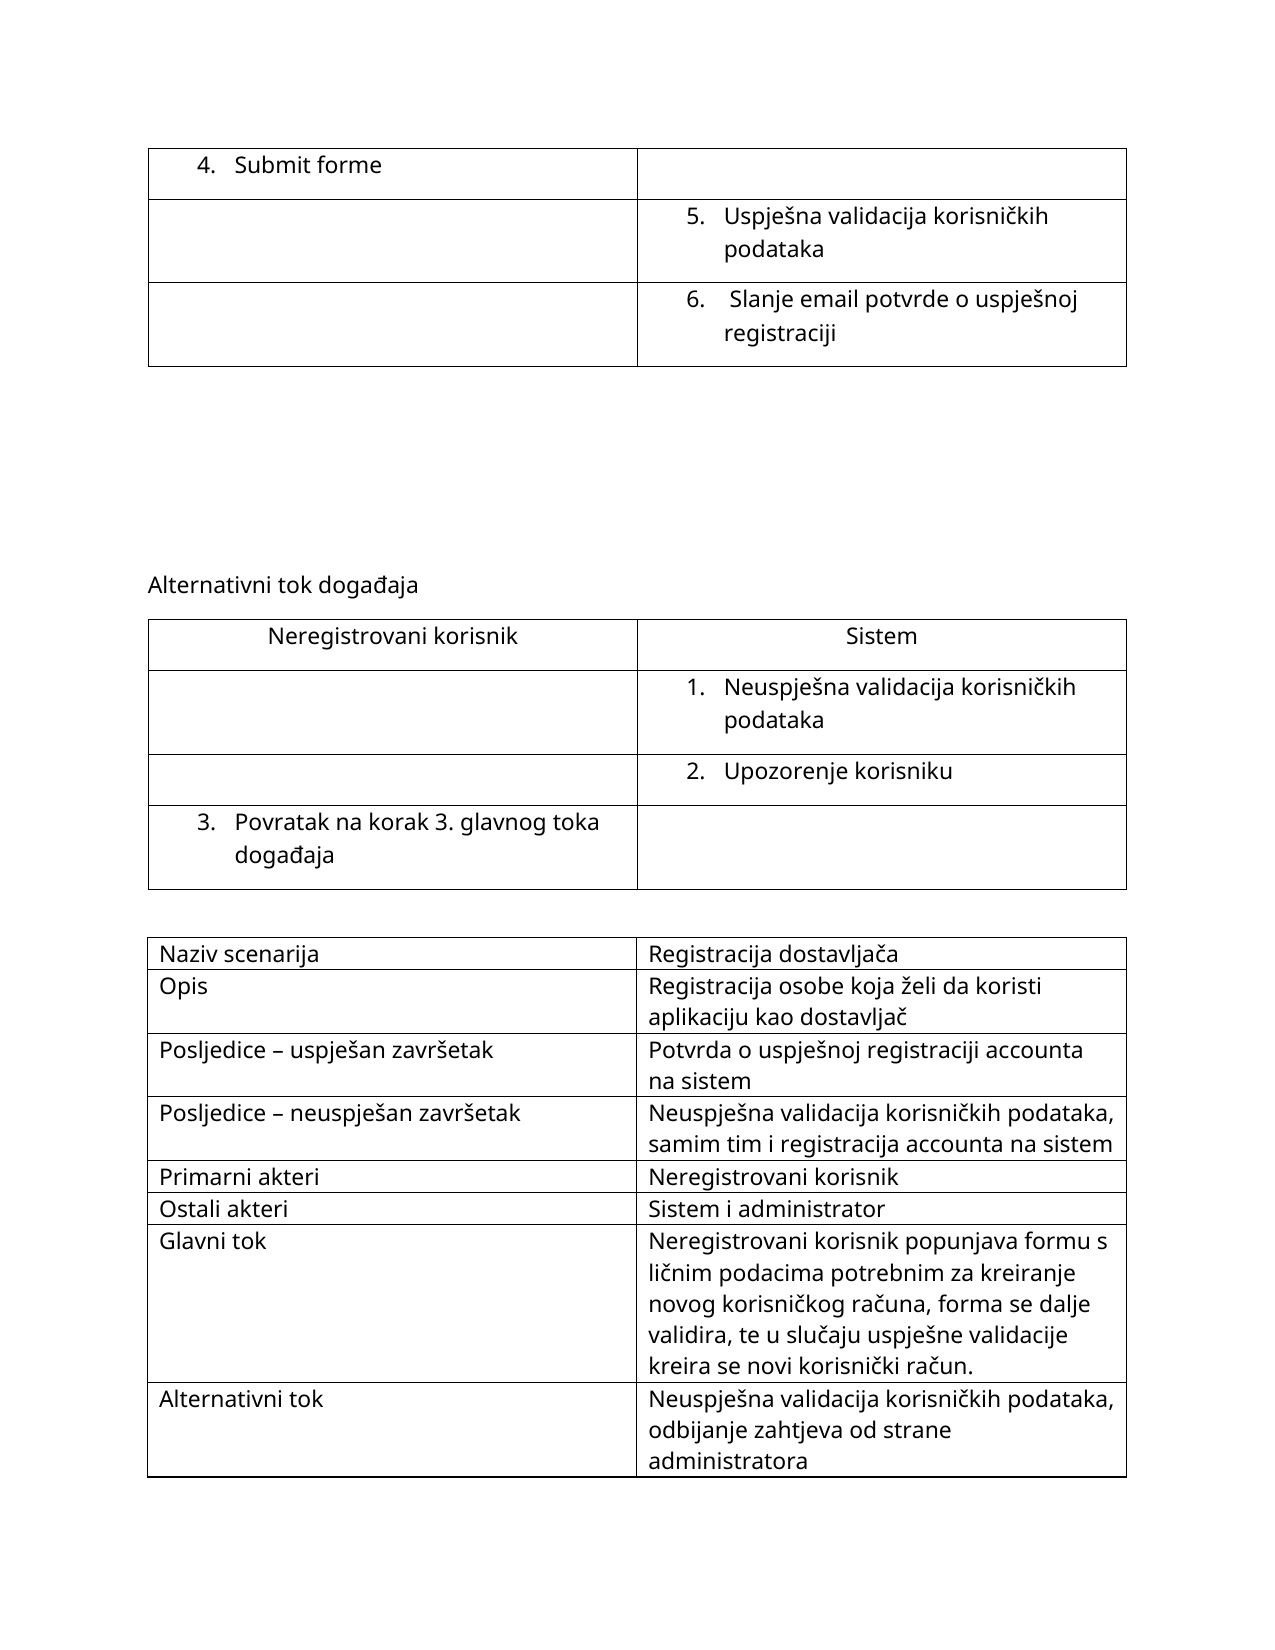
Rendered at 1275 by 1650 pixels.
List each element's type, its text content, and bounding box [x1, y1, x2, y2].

table_cell [149, 200, 637, 282]
table_cell Neuspješna validacija korisničkih podataka, odbijanje zahtjeva od strane administratora [637, 1383, 1126, 1476]
table_cell Submit forme [149, 149, 637, 199]
table_cell Opis [148, 970, 636, 1033]
table_cell Ostali akteri [148, 1193, 636, 1224]
table_cell Uspješna validacija korisničkih podataka [638, 200, 1126, 282]
table_cell Registracija osobe koja želi da koristi aplikaciju kao dostavljač [637, 970, 1126, 1033]
table_cell Neregistrovani korisnik popunjava formu s ličnim podacima potrebnim za kreiranje novog korisničkog računa, forma se dalje validira, te u slučaju uspješne validacije kreira se novi korisnički račun. [637, 1225, 1126, 1382]
table_cell [149, 283, 637, 366]
table_cell Posljedice – uspješan završetak [148, 1034, 636, 1096]
table_cell [149, 671, 637, 754]
table_cell Glavni tok [148, 1225, 636, 1382]
table_cell [149, 755, 637, 805]
table_cell Upozorenje korisniku [638, 755, 1126, 805]
text Alternativni tok događaja [148, 569, 1127, 600]
table_cell Potvrda o uspješnoj registraciji accounta na sistem [637, 1034, 1126, 1096]
table_cell Neregistrovani korisnik [637, 1161, 1126, 1192]
table_header Sistem [638, 620, 1126, 670]
table_cell Primarni akteri [148, 1161, 636, 1192]
table_cell Alternativni tok [148, 1383, 636, 1476]
table_header Registracija dostavljača [637, 938, 1126, 969]
table_cell Posljedice – neuspješan završetak [148, 1097, 636, 1160]
table_cell Sistem i administrator [637, 1193, 1126, 1224]
table_cell Neuspješna validacija korisničkih podataka [638, 671, 1126, 754]
table_cell Povratak na korak 3. glavnog toka događaja [149, 806, 637, 888]
table_cell [638, 806, 1126, 888]
table_header Neregistrovani korisnik [149, 620, 637, 670]
table_cell Neuspješna validacija korisničkih podataka, samim tim i registracija accounta na sistem [637, 1097, 1126, 1160]
table_cell [638, 149, 1126, 199]
table_header Naziv scenarija [148, 938, 636, 969]
table_cell Slanje email potvrde o uspješnoj registraciji [638, 283, 1126, 366]
